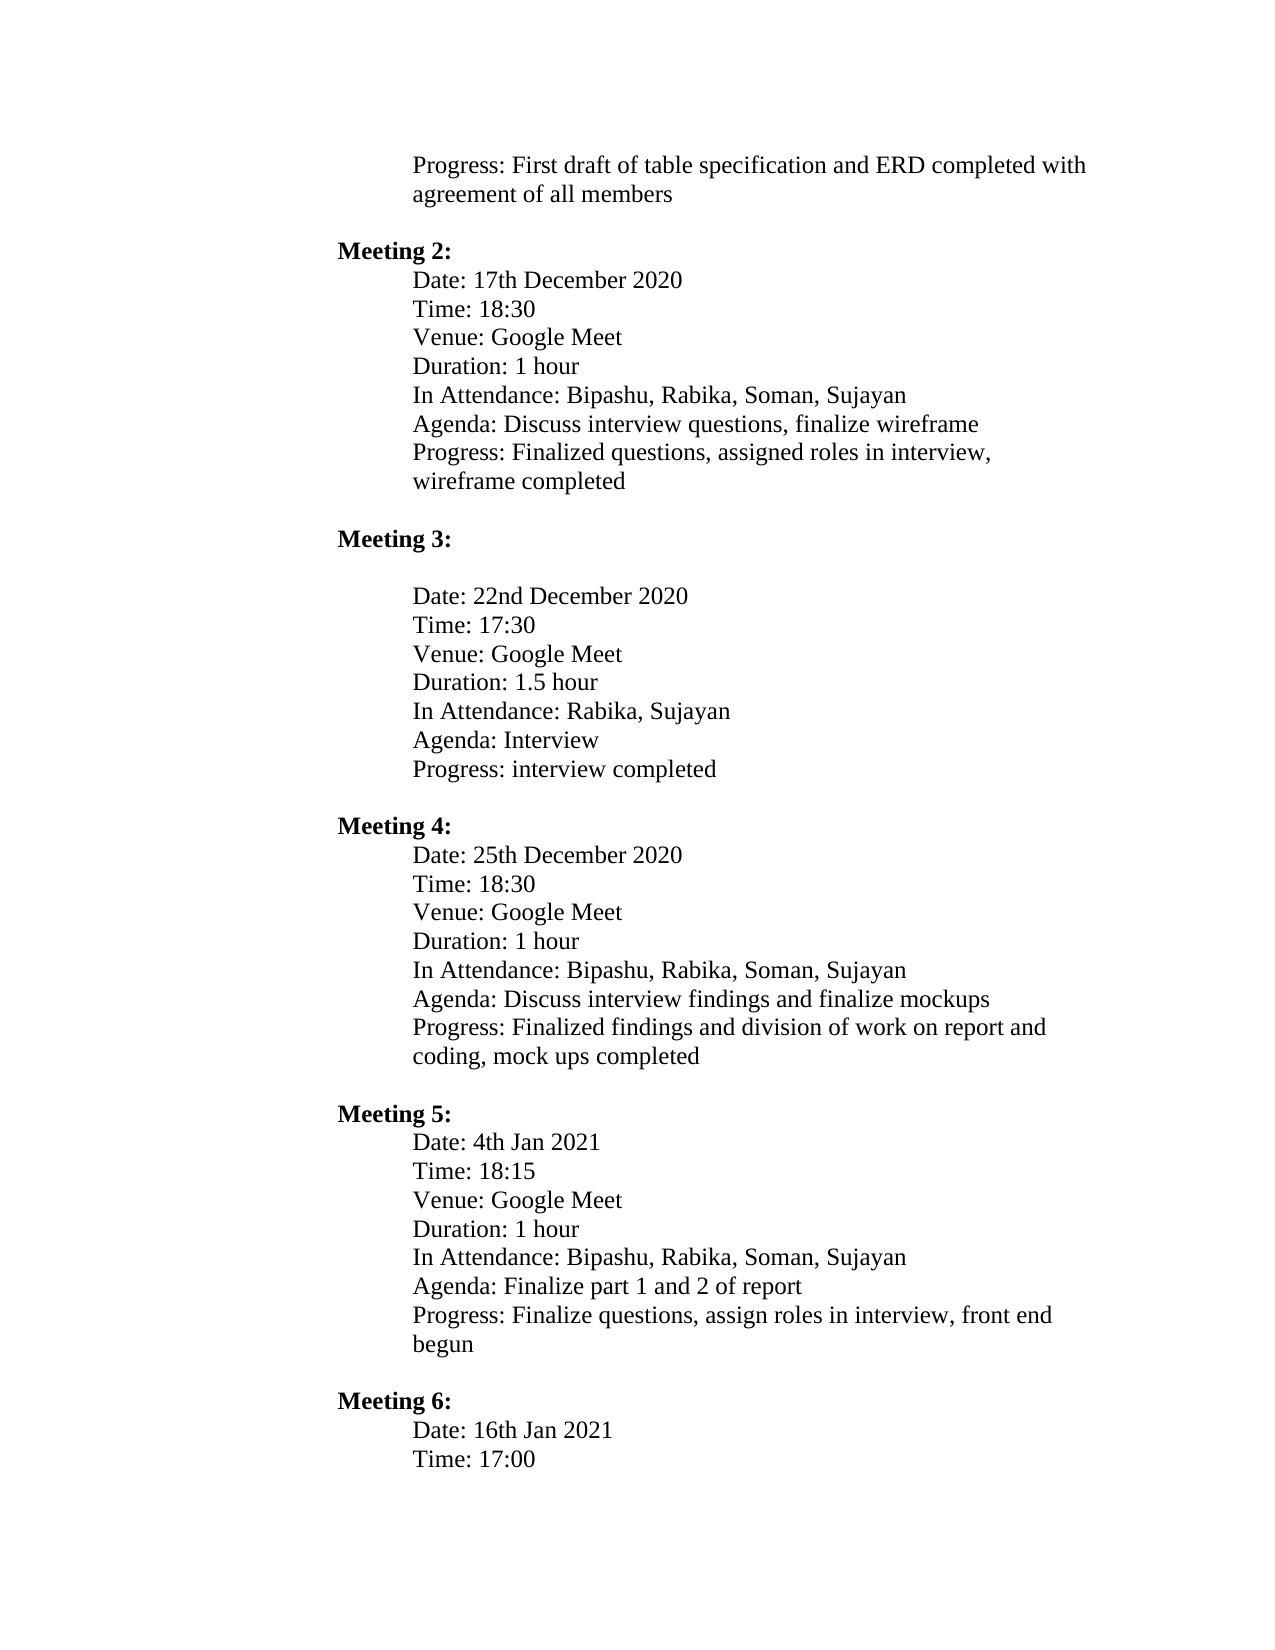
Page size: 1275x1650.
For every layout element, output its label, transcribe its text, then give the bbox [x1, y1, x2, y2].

text Meeting 4: [262, 811, 1087, 840]
text Time: 18:30 [412, 869, 1087, 897]
text Agenda: Interview [412, 725, 1087, 754]
text Progress: First draft of table specification and ERD completed with agreement of all members [412, 150, 1087, 207]
text Meeting 2: [262, 236, 1087, 265]
text Venue: Google Meet [412, 322, 1087, 351]
text Date: 4th Jan 2021 [412, 1127, 1087, 1156]
text Meeting 5: [262, 1099, 1087, 1127]
text Progress: Finalized questions, assigned roles in interview, wireframe completed [412, 437, 1087, 495]
text Progress: interview completed [412, 754, 1087, 782]
text In Attendance: Bipashu, Rabika, Soman, Sujayan [412, 380, 1087, 409]
text Duration: 1 hour [412, 1214, 1087, 1242]
text Duration: 1.5 hour [412, 667, 1087, 696]
text Meeting 3: [262, 524, 1087, 552]
text Meeting 6: [262, 1386, 1087, 1415]
text Date: 25th December 2020 [412, 840, 1087, 869]
text In Attendance: Bipashu, Rabika, Soman, Sujayan [412, 1242, 1087, 1271]
text Time: 18:15 [412, 1156, 1087, 1185]
text In Attendance: Rabika, Sujayan [412, 696, 1087, 725]
text Progress: Finalize questions, assign roles in interview, front end begun [412, 1300, 1087, 1357]
text Time: 18:30 [412, 294, 1087, 322]
text Agenda: Discuss interview questions, finalize wireframe [412, 409, 1087, 437]
text Time: 17:00 [412, 1444, 1087, 1472]
text Date: 16th Jan 2021 [412, 1415, 1087, 1444]
text In Attendance: Bipashu, Rabika, Soman, Sujayan [412, 955, 1087, 984]
text Date: 17th December 2020 [412, 265, 1087, 294]
text Agenda: Discuss interview findings and finalize mockups [412, 984, 1087, 1012]
text Time: 17:30 [412, 610, 1087, 639]
text Venue: Google Meet [412, 639, 1087, 667]
text Date: 22nd December 2020 [412, 581, 1087, 610]
text Duration: 1 hour [412, 926, 1087, 955]
text Venue: Google Meet [412, 1185, 1087, 1214]
text Progress: Finalized findings and division of work on report and coding, mock ups completed [412, 1012, 1087, 1070]
text Agenda: Finalize part 1 and 2 of report [412, 1271, 1087, 1300]
text Duration: 1 hour [412, 351, 1087, 380]
text Venue: Google Meet [412, 897, 1087, 926]
